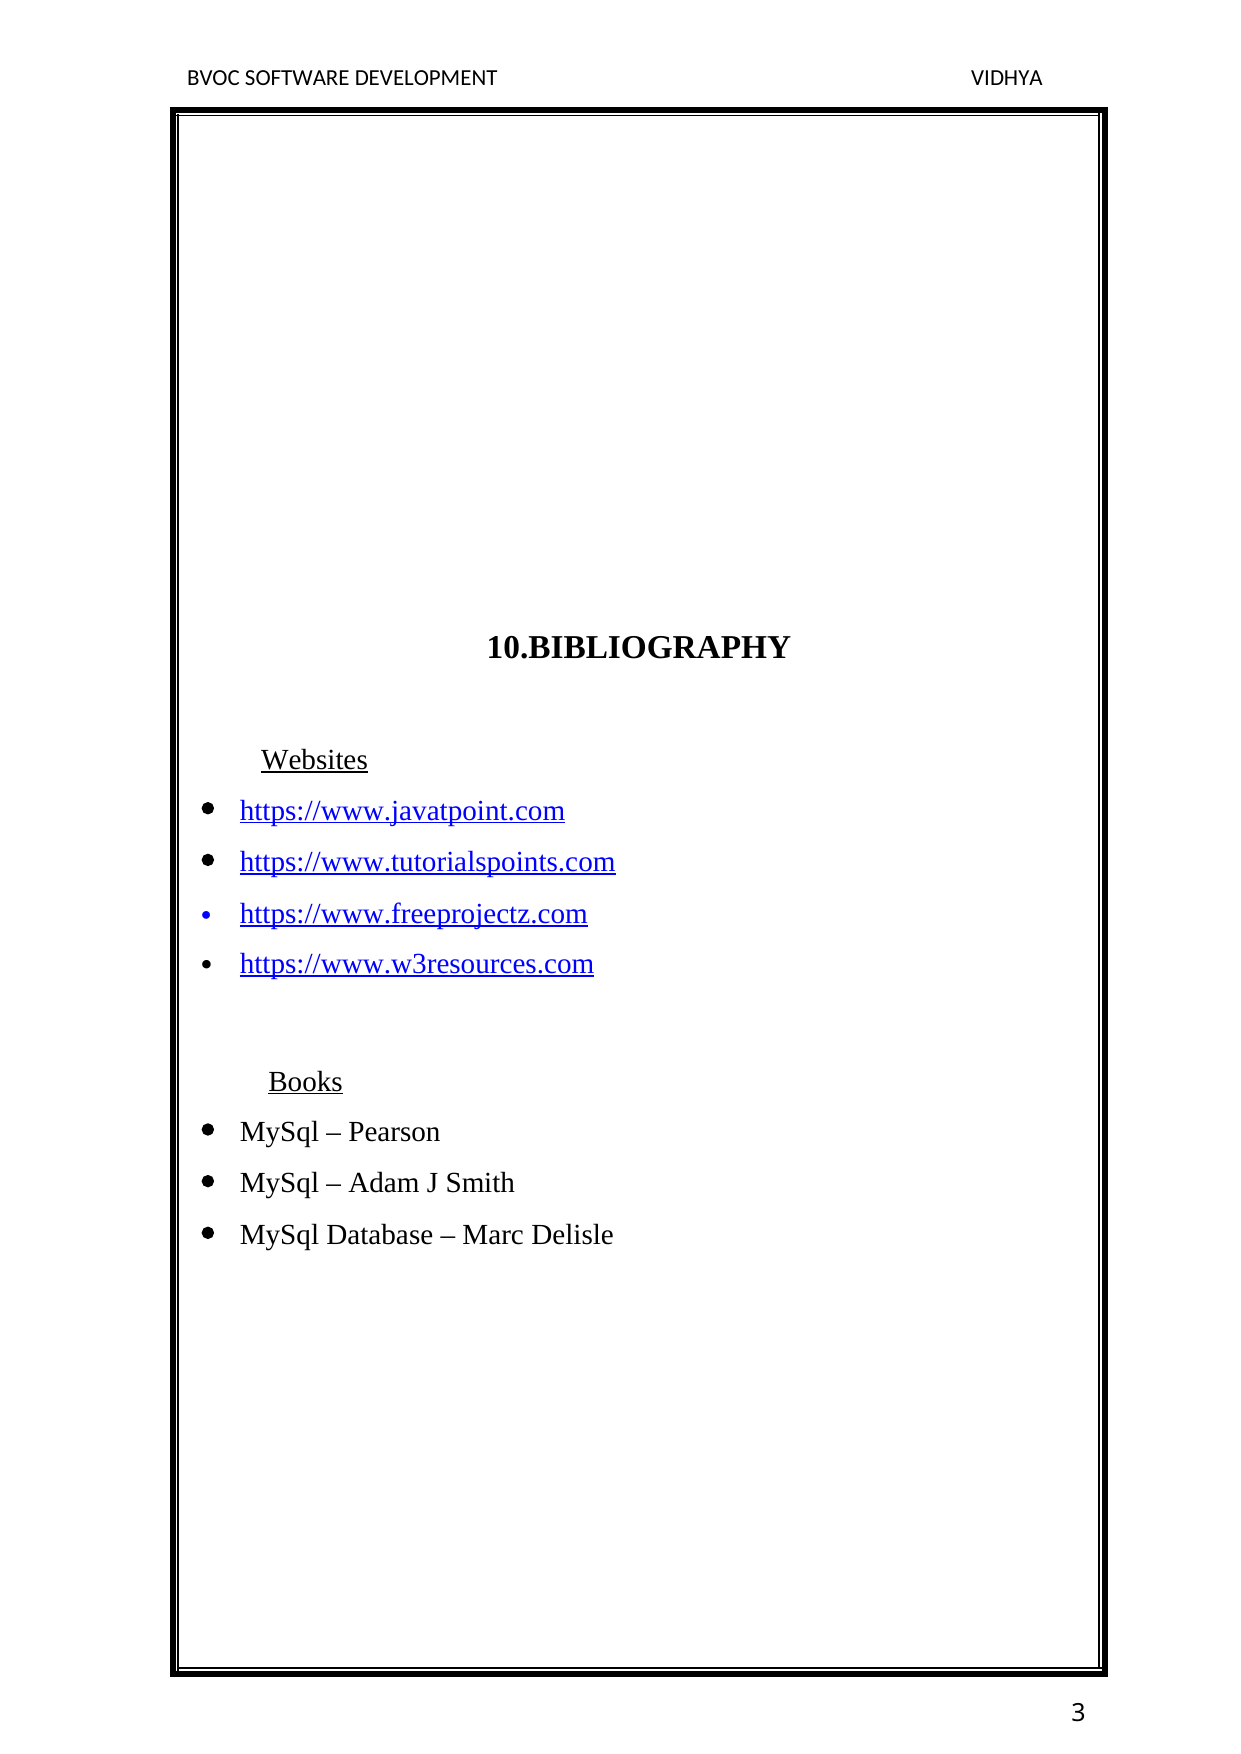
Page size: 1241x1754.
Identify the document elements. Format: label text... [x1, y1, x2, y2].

list MySql – Pearson [202, 1114, 1053, 1148]
text Websites [224, 742, 1053, 776]
text 10.BIBLIOGRAPHY [224, 627, 1053, 666]
text Books [224, 1064, 1053, 1097]
list https://www.javatpoint.com [202, 793, 1053, 827]
list https://www.w3resources.com [202, 946, 1053, 980]
list https://www.freeprojectz.com [202, 896, 1053, 929]
list https://www.tutorialspoints.com [202, 844, 1053, 879]
list MySql Database – Marc Delisle [202, 1217, 1053, 1252]
list MySql – Adam J Smith [202, 1166, 1053, 1200]
